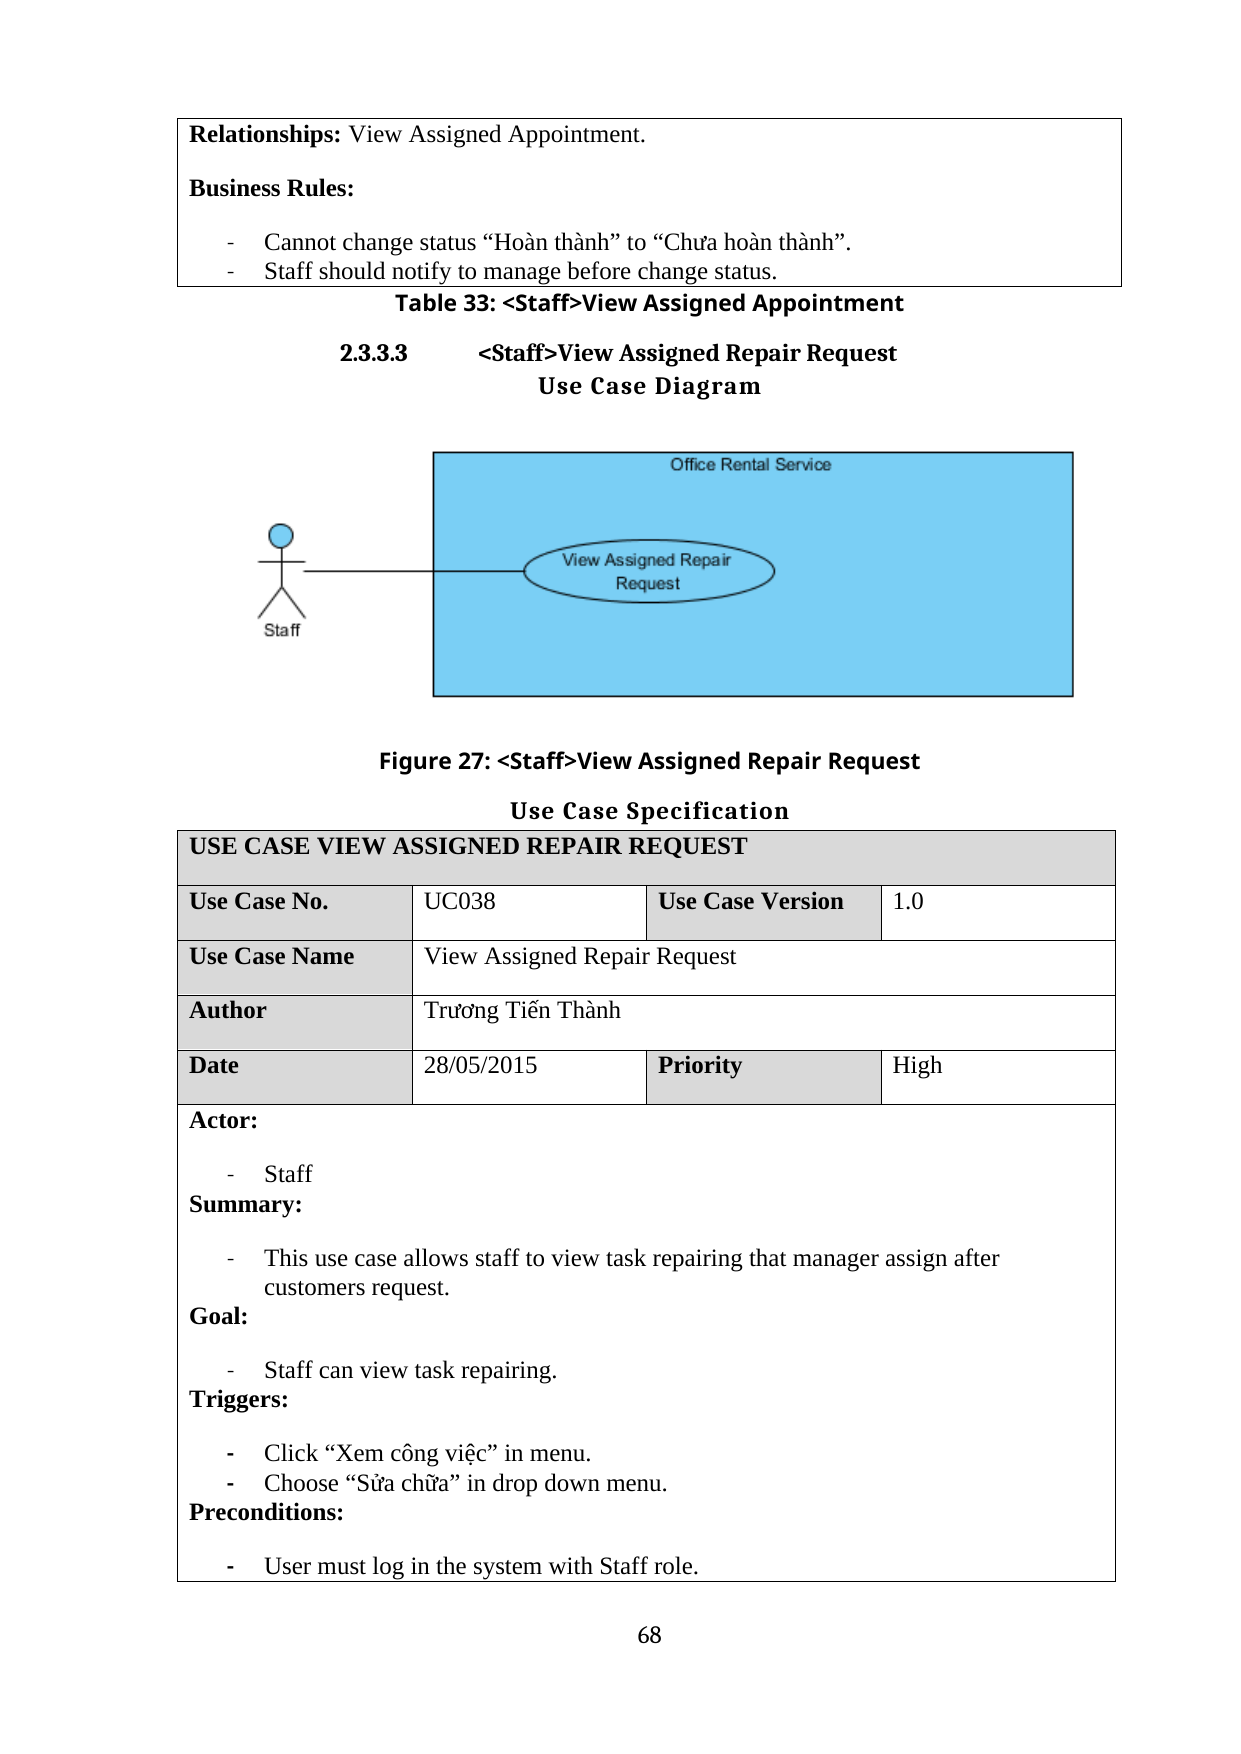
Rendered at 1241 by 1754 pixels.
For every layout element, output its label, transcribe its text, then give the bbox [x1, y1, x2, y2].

subtitle Use Case Specification [177, 797, 1122, 826]
table_cell Date [178, 1051, 412, 1104]
table_cell Author [178, 996, 412, 1049]
subtitle Use Case Diagram [177, 372, 1122, 401]
table_cell View Assigned Repair Request [413, 941, 1115, 994]
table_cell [178, 119, 1121, 286]
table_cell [178, 1105, 1115, 1581]
table_cell Use Case No. [178, 886, 412, 940]
table_cell UC038 [413, 886, 646, 940]
table_cell High [882, 1051, 1115, 1104]
table_cell Trương Tiến Thành [413, 996, 1115, 1049]
table_cell Use Case Name [178, 941, 412, 994]
table_cell 1.0 [882, 886, 1115, 940]
table_header USE CASE VIEW ASSIGNED REPAIR REQUEST [178, 831, 1115, 885]
subtitle <Staff>View Assigned Repair Request [340, 339, 1122, 368]
picture [200, 405, 1099, 724]
table_cell 28/05/2015 [413, 1051, 646, 1104]
table_cell Priority [647, 1051, 881, 1104]
table_cell Use Case Version [647, 886, 881, 940]
